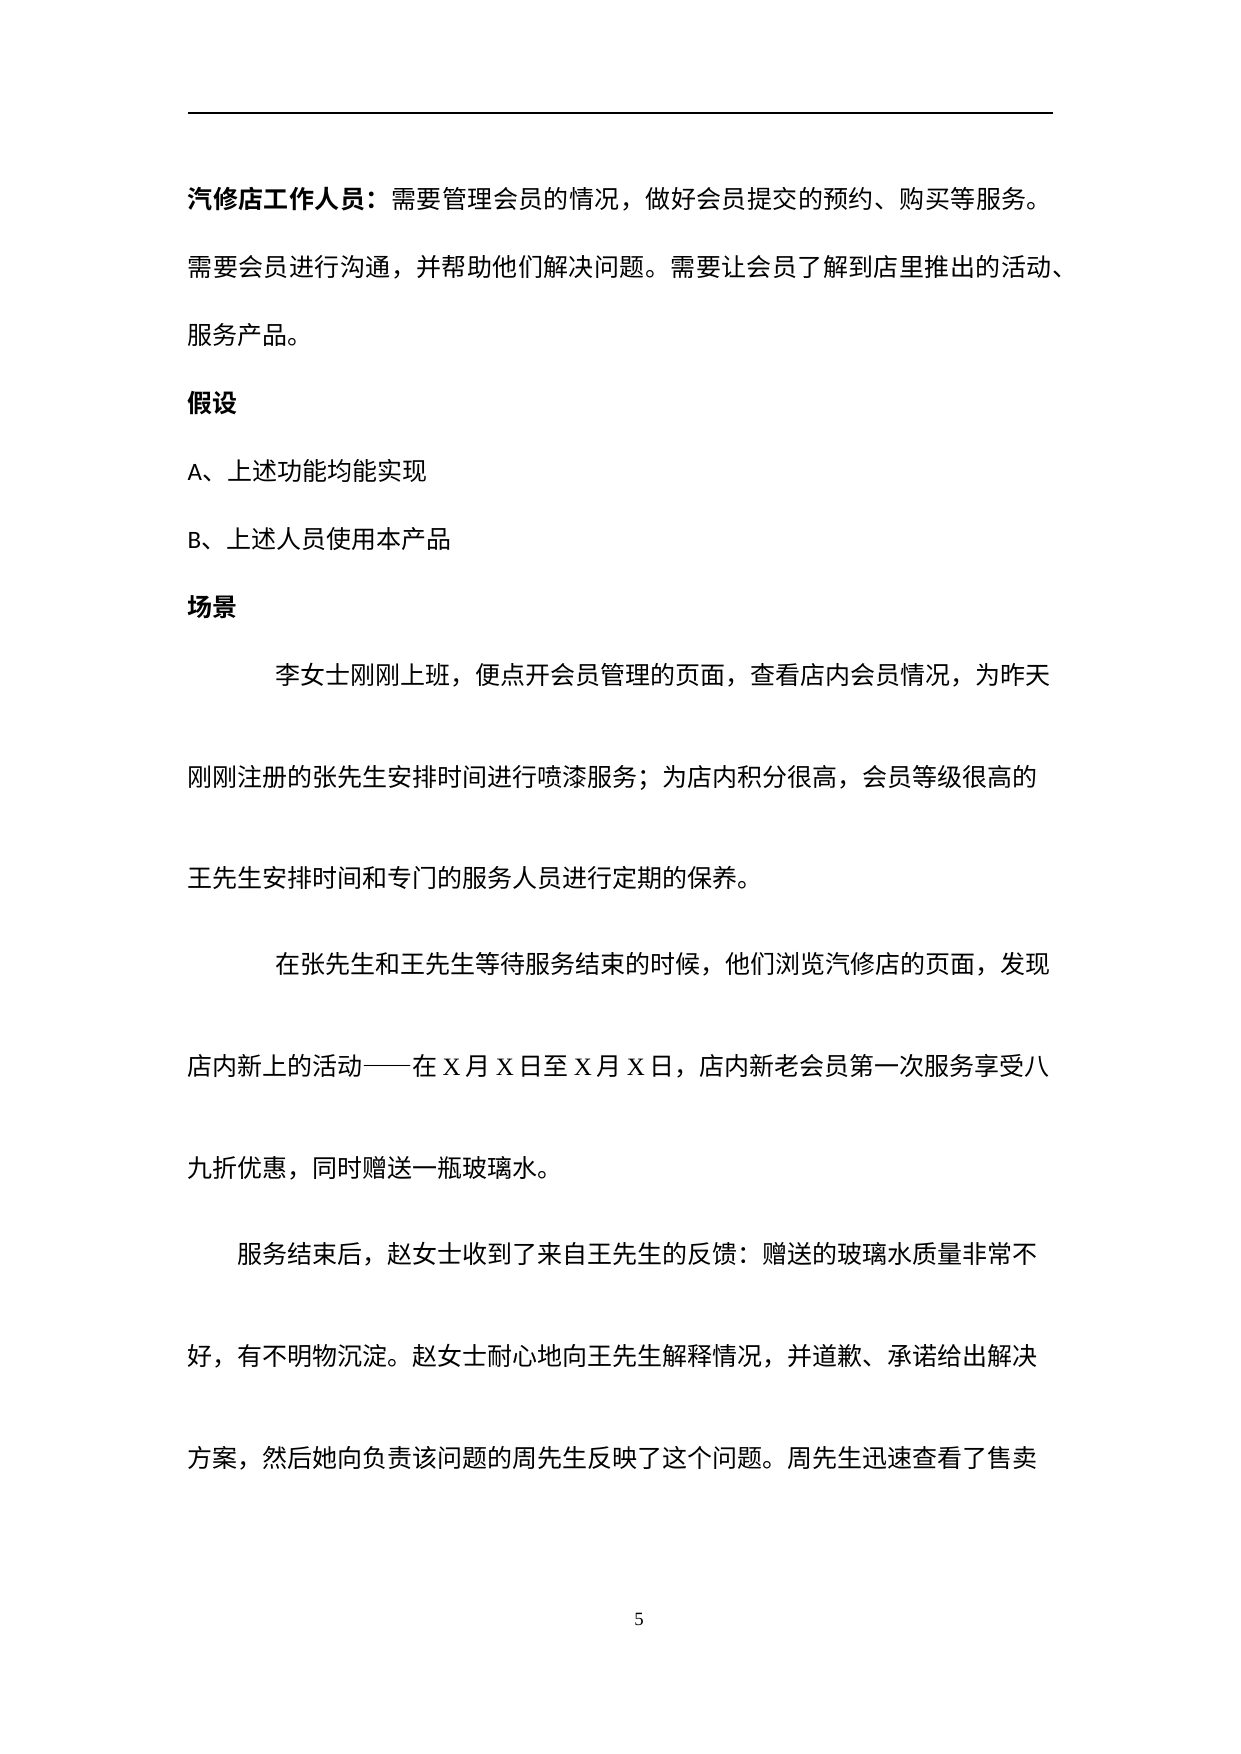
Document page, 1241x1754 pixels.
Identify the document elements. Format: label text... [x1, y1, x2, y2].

text 李女士刚刚上班，便点开会员管理的页面，查看店内会员情况，为昨天刚刚注册的张先生安排时间进行喷漆服务；为店内积分很高，会员等级很高的王先生安排时间和专门的服务人员进行定期的保养。 [187, 639, 1053, 911]
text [187, 1219, 1053, 1491]
text 在张先生和王先生等待服务结束的时候，他们浏览汽修店的页面，发现店内新上的活动——在X月X日至X月X日，店内新老会员第一次服务享受八九折优惠，同时赠送一瓶玻璃水。 [187, 929, 1053, 1201]
text A、上述功能均能实现 [187, 436, 1053, 503]
text 汽修店工作人员：需要管理会员的情况，做好会员提交的预约、购买等服务。需要会员进行沟通，并帮助他们解决问题。需要让会员了解到店里推出的活动、服务产品。 [187, 164, 1053, 368]
text 假设 [187, 368, 1053, 436]
text B、上述人员使用本产品 [187, 503, 1053, 571]
text 场景 [187, 571, 1053, 639]
